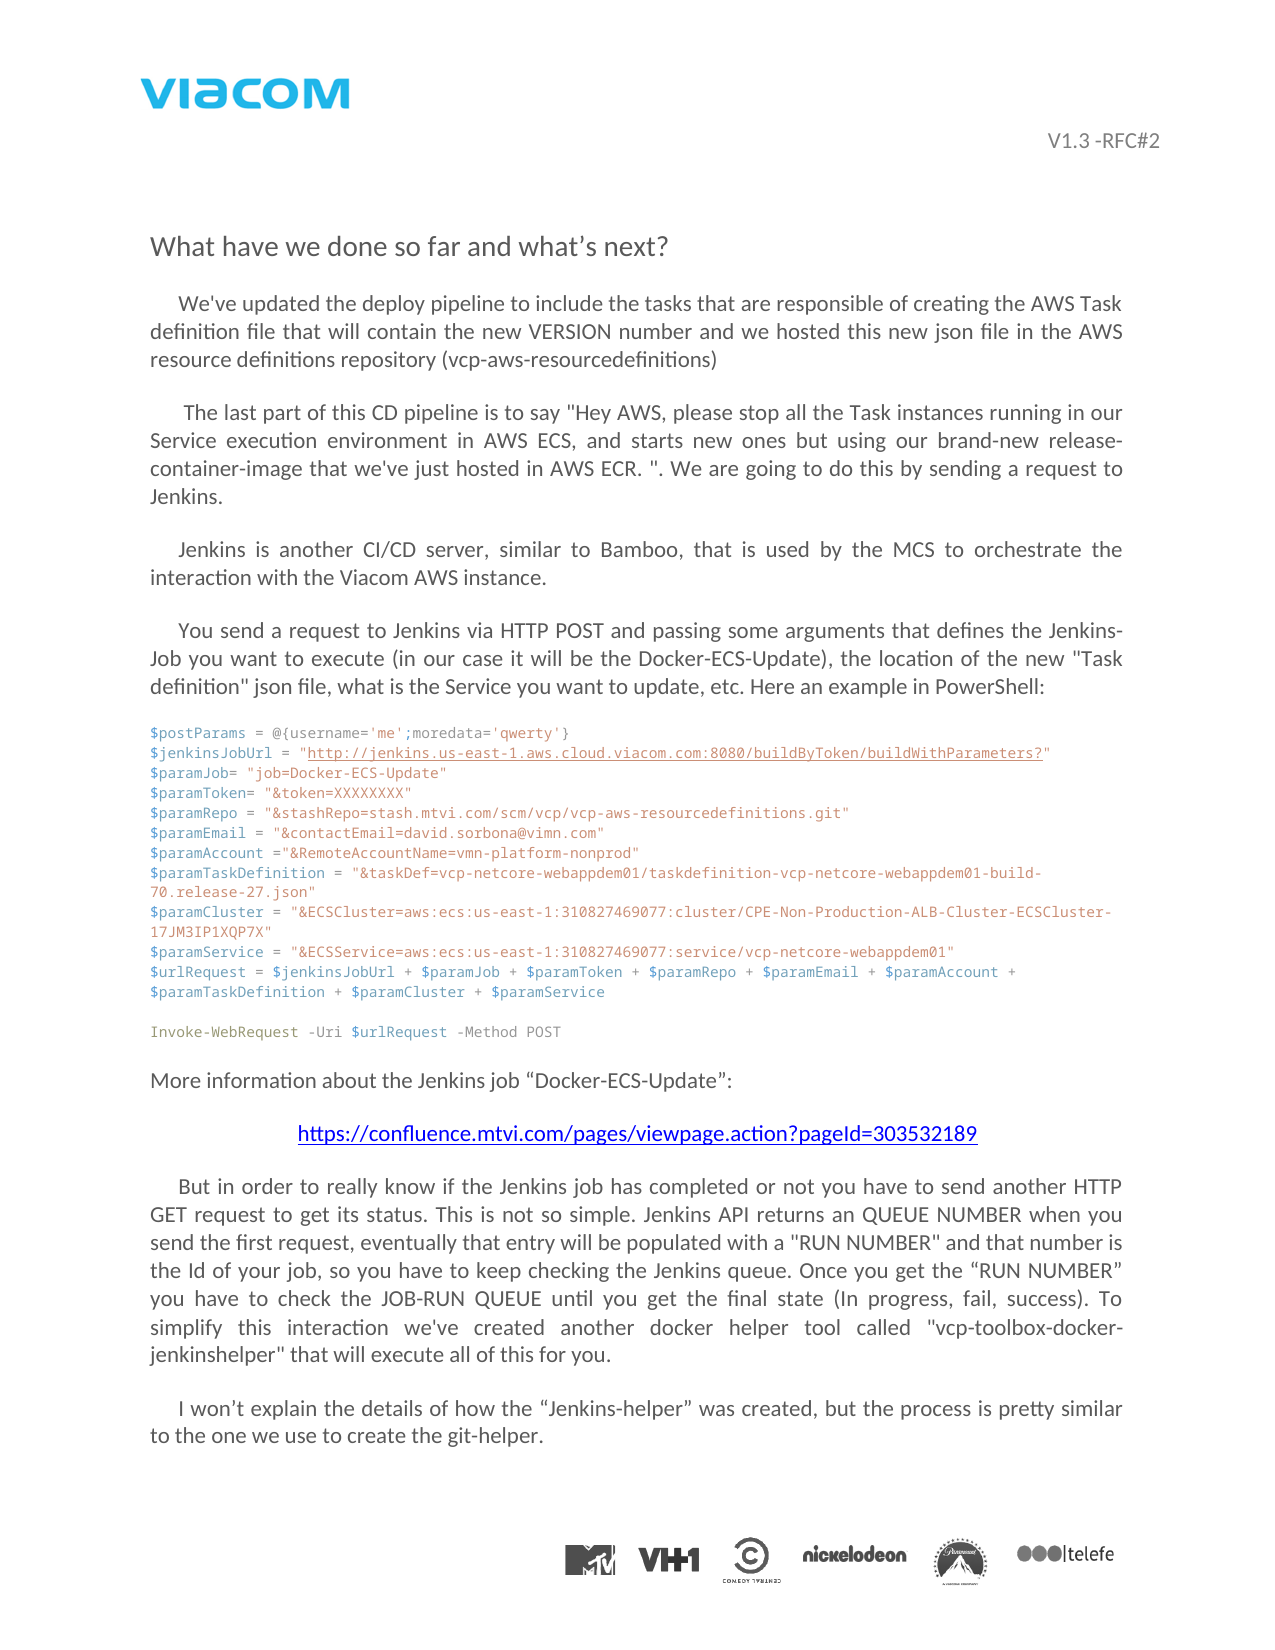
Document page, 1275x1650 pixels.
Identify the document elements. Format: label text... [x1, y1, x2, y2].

text $urlRequest = $jenkinsJobUrl + $paramJob + $paramToken + $paramRepo + $paramEmail + $paramAccount + $paramTaskDefinition + $paramCluster + $paramService [150, 962, 1125, 1002]
text $paramToken= "&token=XXXXXXXX" [150, 783, 1125, 803]
picture [930, 1530, 993, 1590]
text $paramService = "&ECSService=aws:ecs:us-east-1:310827469077:service/vcp-netcore-webappdem01" [150, 942, 1125, 962]
picture [637, 1545, 701, 1575]
text Invoke-WebRequest -Uri $urlRequest -Method POST [150, 1022, 1125, 1041]
picture [140, 75, 350, 110]
text $paramEmail = "&contactEmail=david.sorbona@vimn.com" [150, 823, 1125, 842]
text More information about the Jenkins job “Docker-ECS-Update”: [150, 1066, 1125, 1094]
text We've updated the deploy pipeline to include the tasks that are responsible of creating the AWS Task definition file that will contain the new VERSION number and we hosted this new json file in the AWS resource definitions repository (vcp-aws-resourcedefinitions) [150, 289, 1125, 373]
text https://confluence.mtvi.com/pages/viewpage.action?pageId=303532189 [150, 1119, 1125, 1147]
text But in order to really know if the Jenkins job has completed or not you have to send another HTTP GET request to get its status. This is not so simple. Jenkins API returns an QUEUE NUMBER when you send the first request, eventually that entry will be populated with a "RUN NUMBER" and that number is the Id of your job, so you have to keep checking the Jenkins queue. Once you get the “RUN NUMBER” you have to check the JOB-RUN QUEUE until you get the final state (In progress, fail, success). To simplify this interaction we've created another docker helper tool called "vcp-toolbox-docker-jenkinshelper" that will execute all of this for you. [150, 1172, 1125, 1369]
text Jenkins is another CI/CD server, similar to Bamboo, that is used by the MCS to orchestrate the interaction with the Viacom AWS instance. [150, 535, 1125, 591]
text $paramJob= "job=Docker-ECS-Update" [150, 763, 1125, 783]
text $postParams = @{username='me';moredata='qwerty'} [150, 723, 1125, 743]
text $paramRepo = "&stashRepo=stash.mtvi.com/scm/vcp/vcp-aws-resourcedefinitions.git" [150, 803, 1125, 823]
picture [565, 1545, 616, 1575]
picture [803, 1545, 908, 1562]
subtitle What have we done so far and what’s next? [150, 228, 1125, 264]
text The last part of this CD pipeline is to say "Hey AWS, please stop all the Task instances running in our Service execution environment in AWS ECS, and starts new ones but using our brand-new release-container-image that we've just hosted in AWS ECR. ". We are going to do this by sending a request to Jenkins. [150, 398, 1125, 510]
text $paramCluster = "&ECSCluster=aws:ecs:us-east-1:310827469077:cluster/CPE-Non-Production-ALB-Cluster-ECSCluster-17JM3IP1XQP7X" [150, 902, 1125, 942]
picture [1015, 1545, 1114, 1562]
text You send a request to Jenkins via HTTP POST and passing some arguments that defines the Jenkins-Job you want to execute (in our case it will be the Docker-ECS-Update), the location of the new "Task definition" json file, what is the Service you want to update, etc. Here an example in PowerShell: [150, 616, 1125, 700]
text $paramAccount ="&RemoteAccountName=vmn-platform-nonprod" [150, 842, 1125, 862]
text $jenkinsJobUrl = "http://jenkins.us-east-1.aws.cloud.viacom.com:8080/buildByToken/buildWithParameters?" [150, 743, 1125, 763]
text I won’t explain the details of how the “Jenkins-helper” was created, but the process is pretty similar to the one we use to create the git-helper. [150, 1394, 1125, 1450]
text $paramTaskDefinition = "&taskDef=vcp-netcore-webappdem01/taskdefinition-vcp-netcore-webappdem01-build-70.release-27.json" [150, 862, 1125, 902]
picture [722, 1537, 781, 1583]
